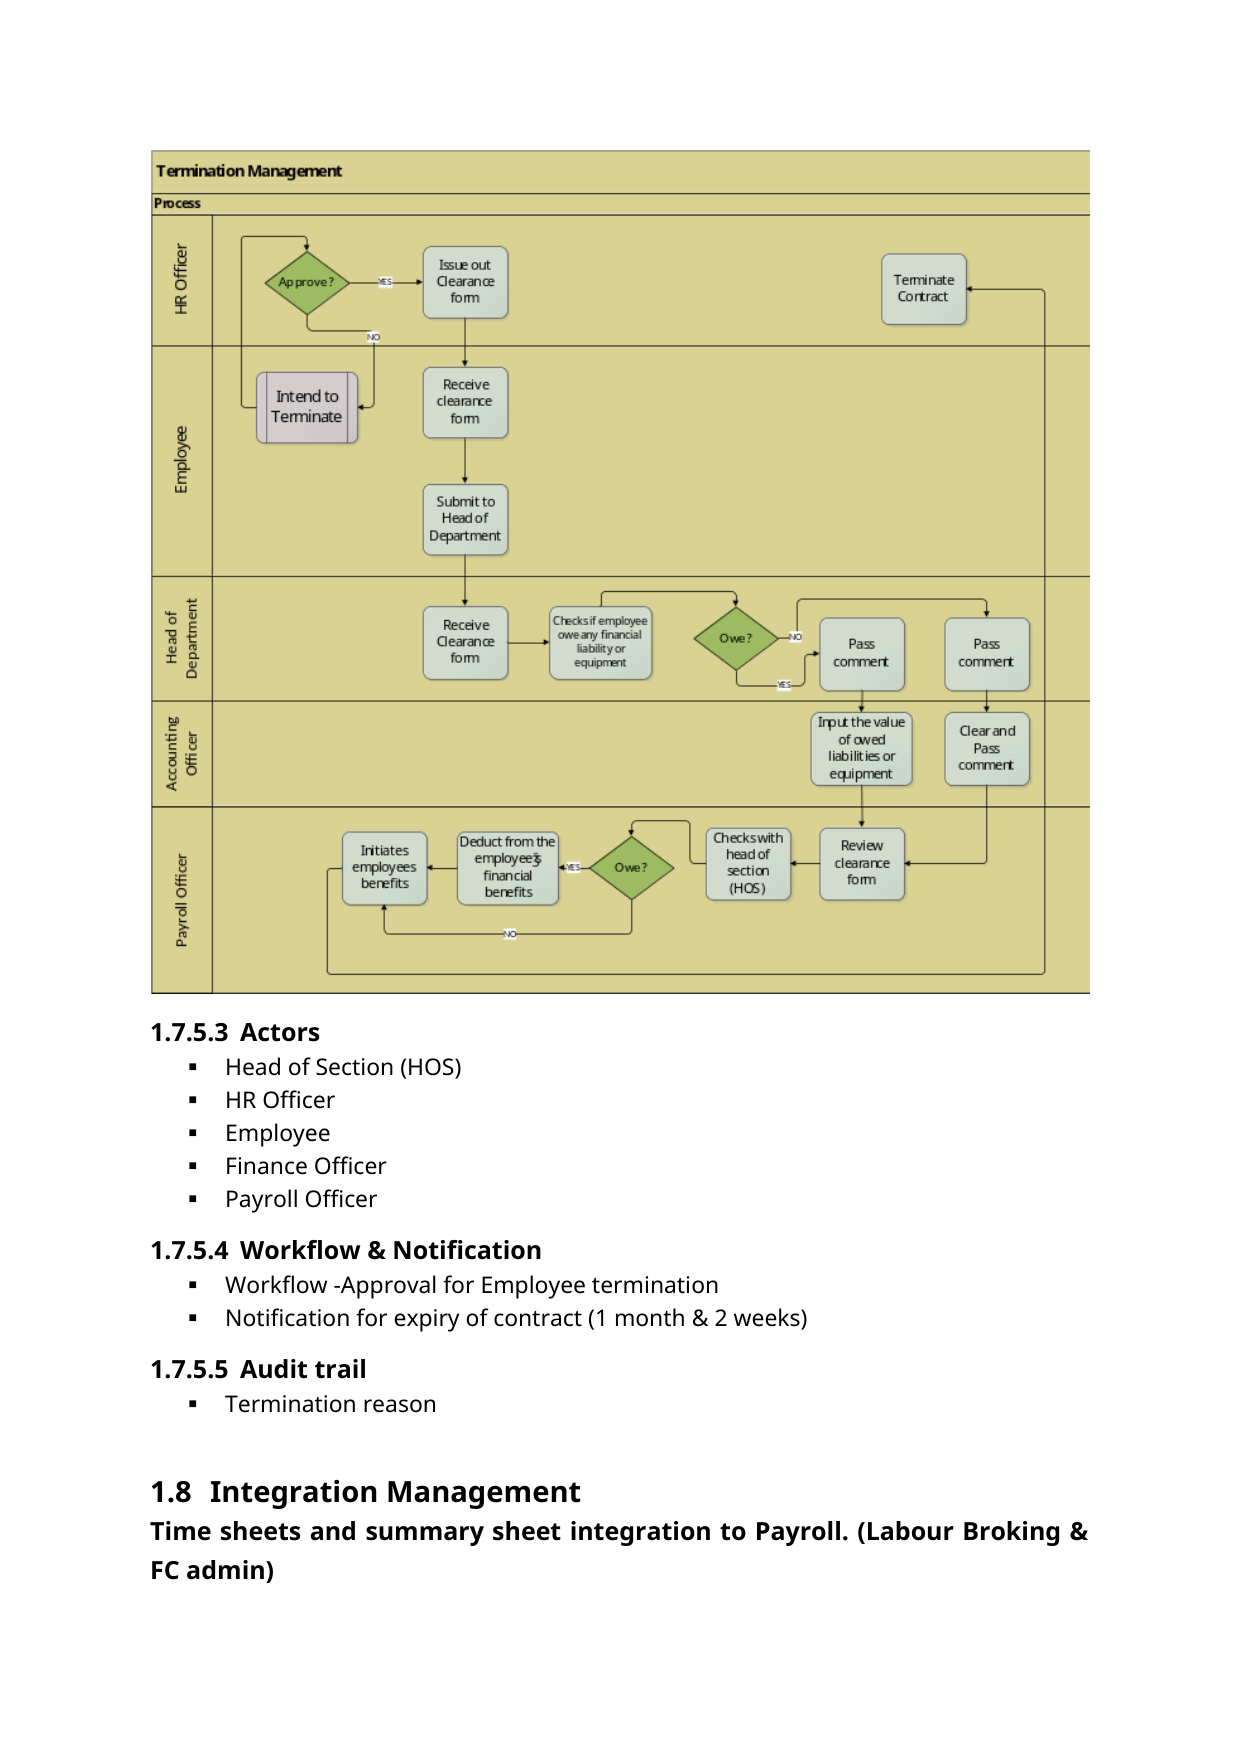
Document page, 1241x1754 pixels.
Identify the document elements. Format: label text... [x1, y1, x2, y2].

list Payroll Officer [187, 1183, 1090, 1214]
list Employee [187, 1117, 1090, 1148]
list HR Officer [187, 1083, 1090, 1115]
list Termination reason [187, 1388, 1090, 1419]
subtitle Actors [150, 1014, 1090, 1048]
list Notification for expiry of contract (1 month & 2 weeks) [187, 1302, 1090, 1333]
list Finance Officer [187, 1150, 1090, 1181]
text Time sheets and summary sheet integration to Payroll. (Labour Broking & FC admin) [150, 1513, 1090, 1586]
subtitle Integration Management [150, 1471, 1090, 1511]
list Head of Section (HOS) [187, 1050, 1090, 1082]
list Workflow -Approval for Employee termination [187, 1269, 1090, 1300]
subtitle Workflow & Notification [150, 1233, 1090, 1267]
subtitle Audit trail [150, 1352, 1090, 1386]
